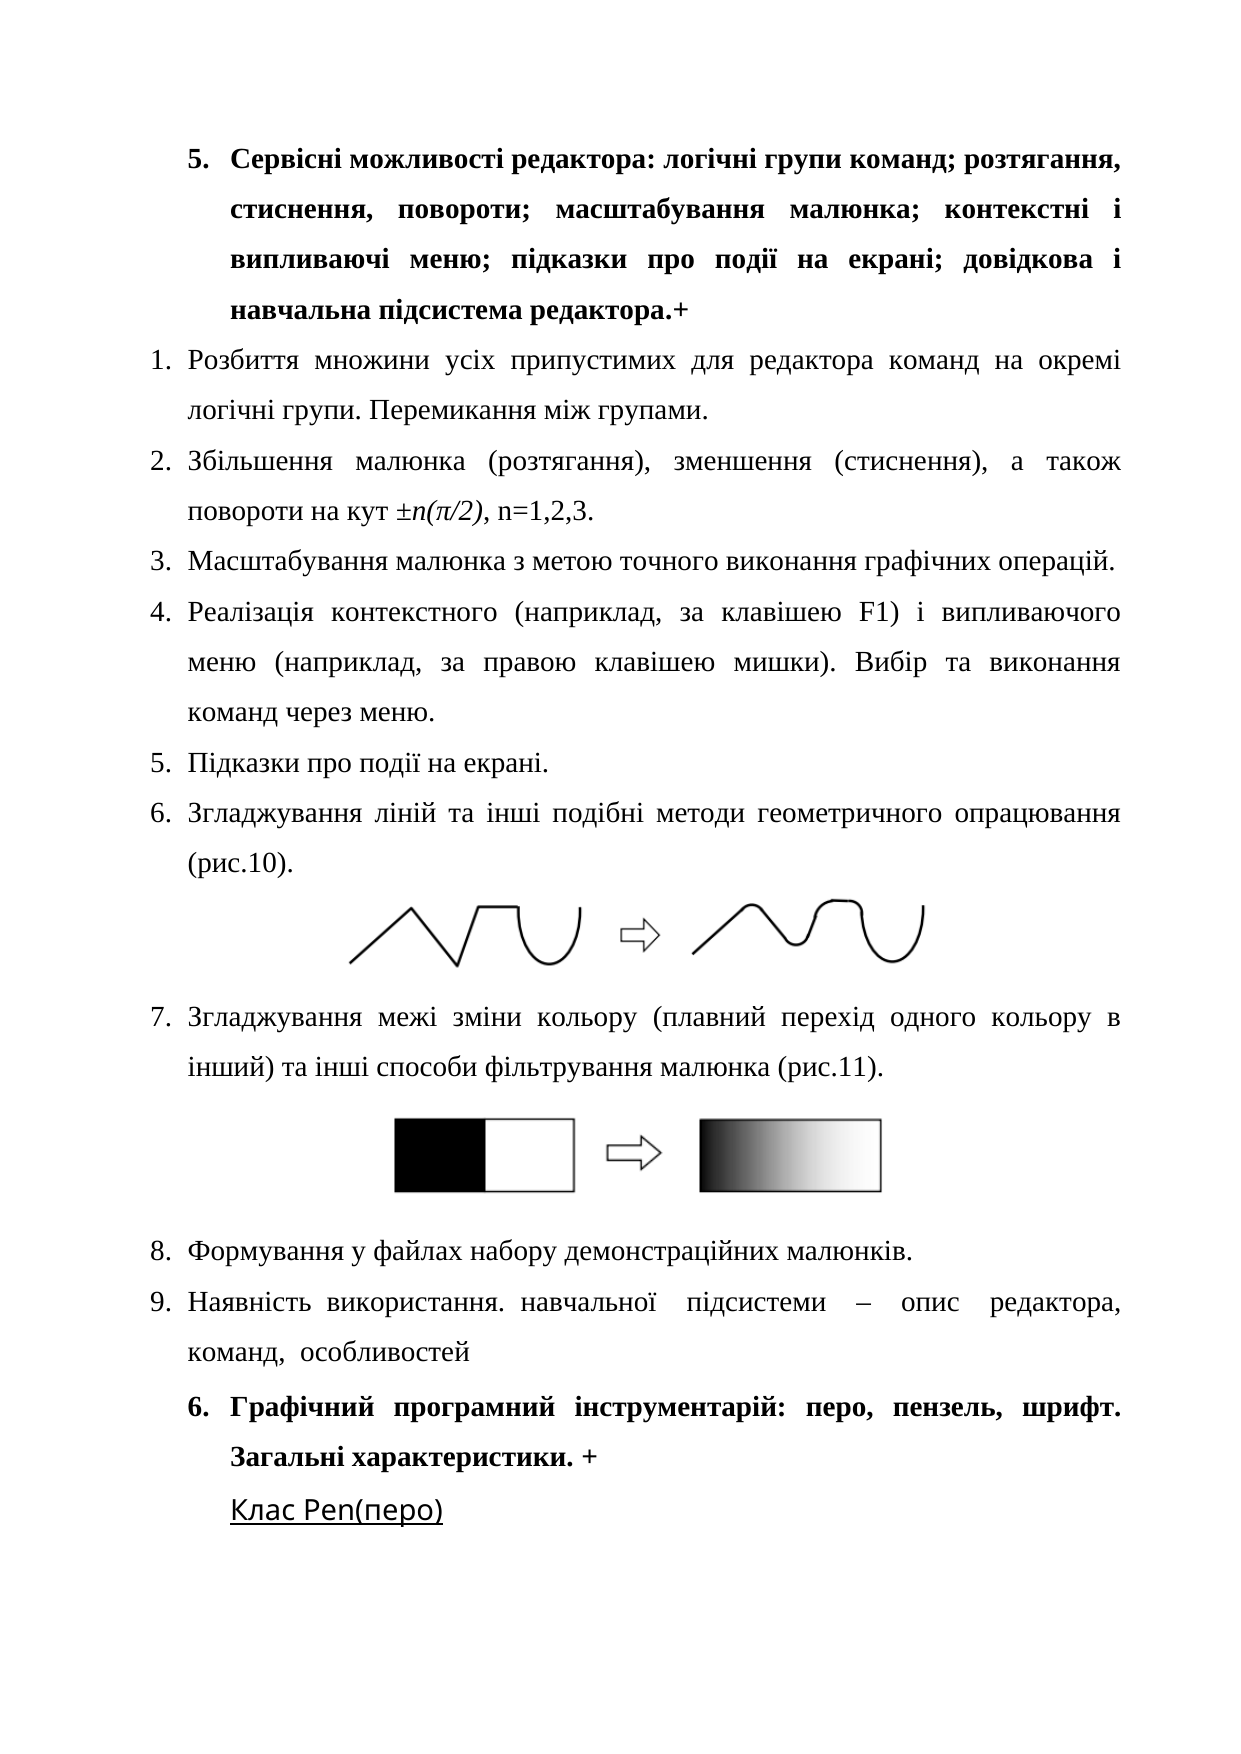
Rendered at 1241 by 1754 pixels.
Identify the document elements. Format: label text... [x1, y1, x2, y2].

list Наявність використання. навчальної підсистеми – опис редактора, команд, особливостей [150, 1284, 1122, 1368]
list Реалізація контекстного (наприклад, за клавішею F1) і випливаючого меню (наприклад, за правою клавішею мишки). Вибір та виконання команд через меню. [150, 594, 1122, 728]
picture [369, 1107, 905, 1217]
list Розбиття множини усіх припустимих для редактора команд на окремі логічні групи. Перемикання між групами. [150, 342, 1122, 426]
picture [294, 895, 978, 982]
list Масштабування малюнка з метою точного виконання графічних операцій. [150, 543, 1122, 577]
list Підказки про події на екрані. [150, 745, 1122, 778]
list Формування у файлах набору демонстраційних малюнків. [150, 1233, 1122, 1267]
list Збільшення малюнка (розтягання), зменшення (стиснення), а також повороти на кут ±n(π/2), n=1,2,3. [150, 443, 1122, 527]
list Згладжування ліній та інші подібні методи геометричного опрацювання (рис.10). [150, 795, 1122, 879]
list Згладжування межі зміни кольору (плавний перехід одного кольору в інший) та інші способи фільтрування малюнка (рис.11). [150, 999, 1122, 1082]
list Клас Pen(перо) [230, 1489, 1122, 1529]
subtitle Сервісні можливості редактора: логічні групи команд; розтягання, стиснення, повороти; масштабування малюнка; контекстні і випливаючі меню; підказки про події на екрані; довідкова і навчальна підсистема редактора.+ [187, 141, 1122, 325]
subtitle Графічний програмний інструментарій: перо, пензель, шрифт. Загальні характеристики. + [187, 1389, 1122, 1472]
